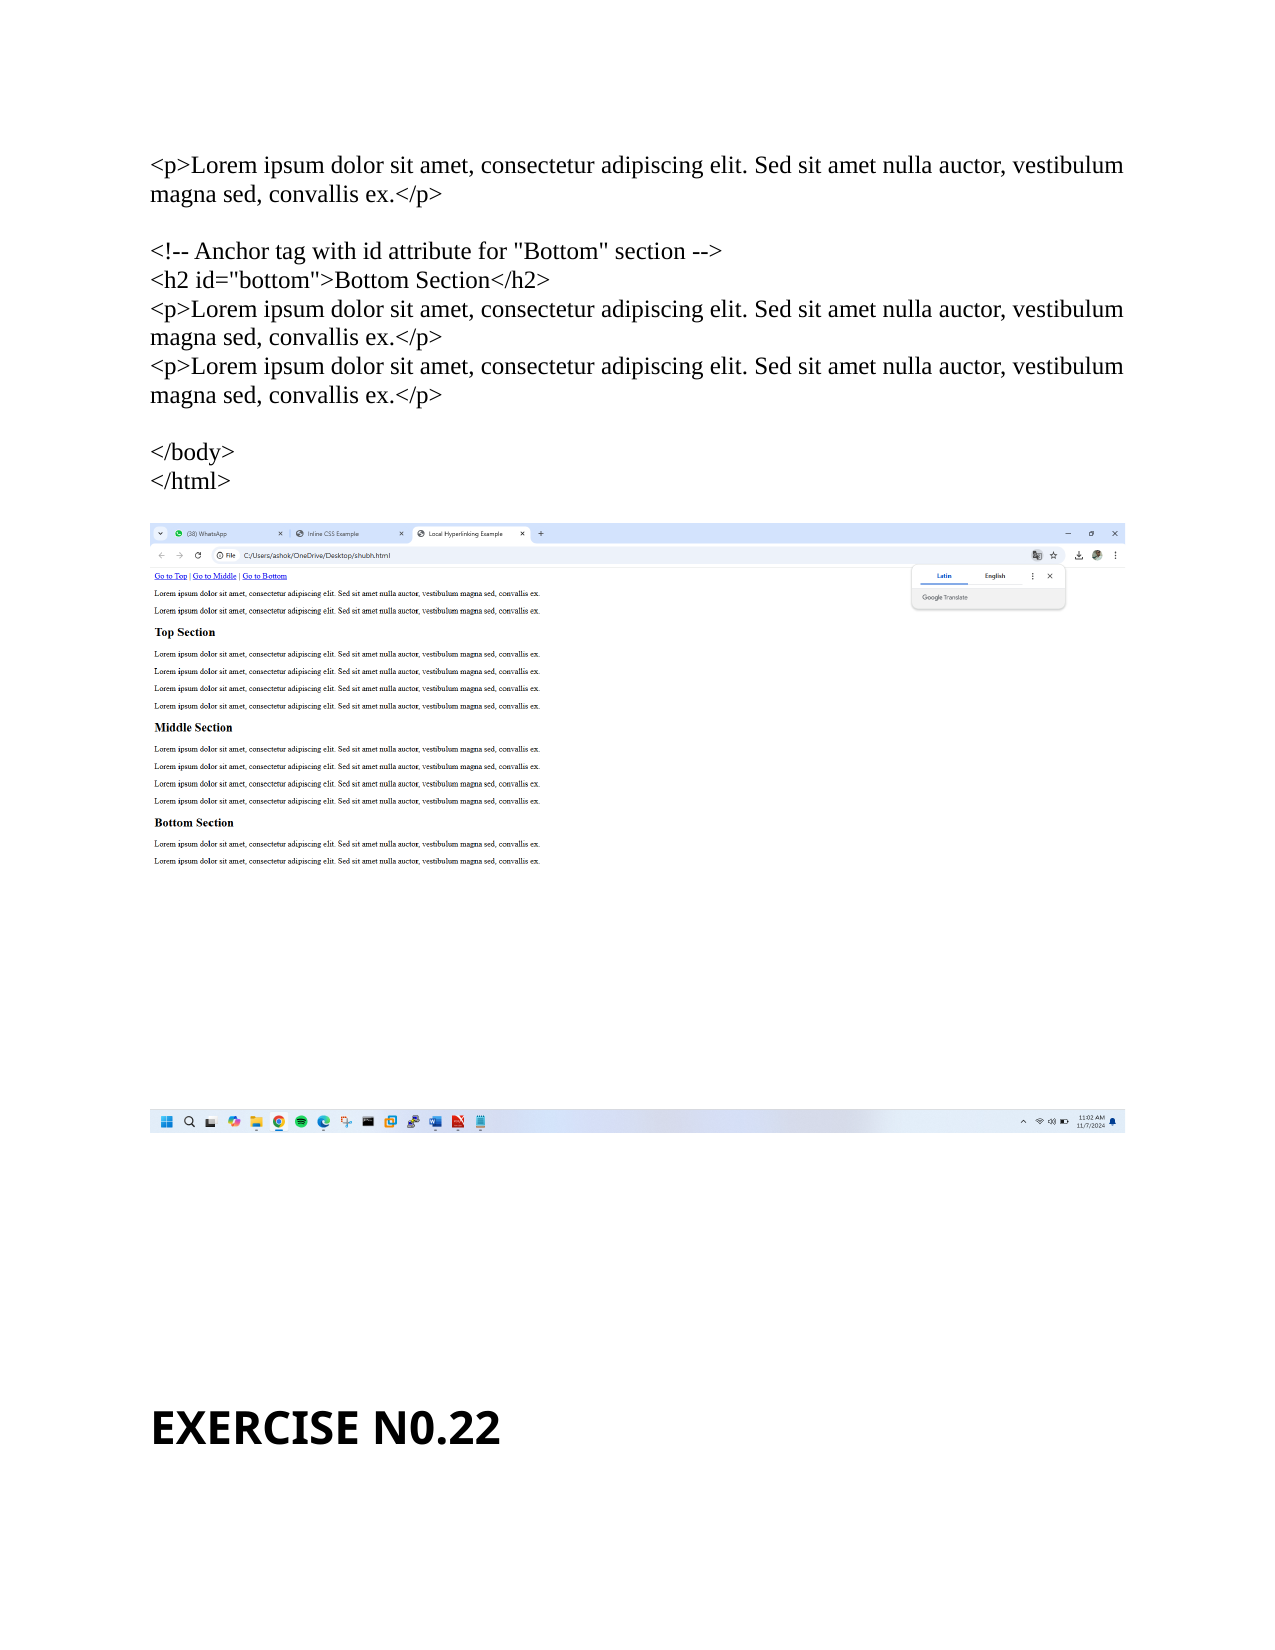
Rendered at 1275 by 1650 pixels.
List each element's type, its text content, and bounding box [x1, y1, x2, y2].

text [150, 150, 1125, 207]
text <h2 id="bottom">Bottom Section</h2> [150, 265, 1125, 294]
text <p>Lorem ipsum dolor sit amet, consectetur adipiscing elit. Sed sit amet nulla auctor, vestibulum magna sed, convallis ex.</p> [150, 294, 1125, 351]
text <p>Lorem ipsum dolor sit amet, consectetur adipiscing elit. Sed sit amet nulla auctor, vestibulum magna sed, convallis ex.</p> [150, 351, 1125, 409]
picture [150, 523, 1125, 1133]
text </body> [150, 437, 1125, 466]
text <!-- Anchor tag with id attribute for "Bottom" section --> [150, 236, 1125, 265]
text </html> [150, 466, 1125, 495]
text EXERCISE N0.22 [150, 1396, 1125, 1458]
